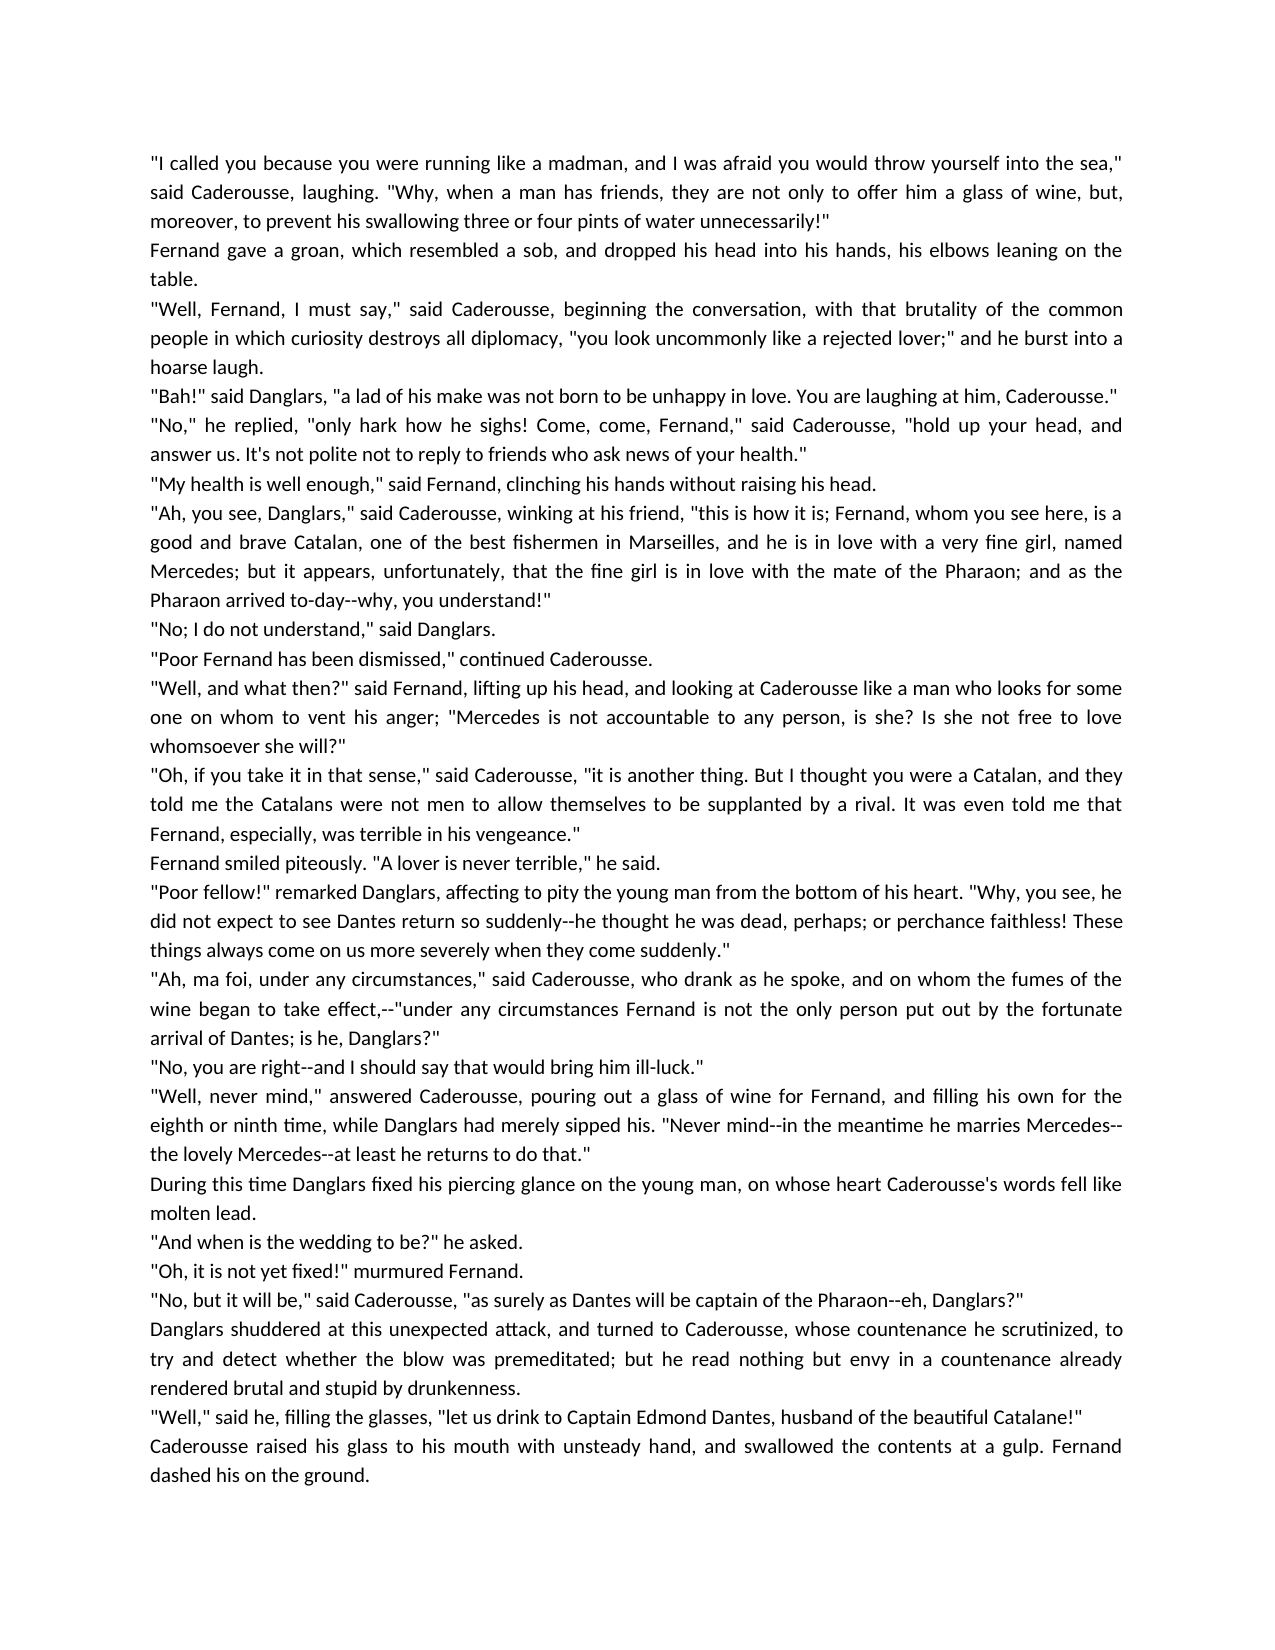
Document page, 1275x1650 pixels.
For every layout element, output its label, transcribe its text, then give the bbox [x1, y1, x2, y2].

text "Ah, you see, Danglars," said Caderousse, winking at his friend, "this is how it is; Fernand, whom you see here, is a good and brave Catalan, one of the best fishermen in Marseilles, and he is in love with a very fine girl, named Mercedes; but it appears, unfortunately, that the fine girl is in love with the mate of the Pharaon; and as the Pharaon arrived to-day--why, you understand!" [150, 500, 1125, 613]
text Fernand smiled piteously. "A lover is never terrible," he said. [150, 850, 1125, 875]
text During this time Danglars fixed his piercing glance on the young man, on whose heart Caderousse's words fell like molten lead. [150, 1171, 1125, 1225]
text "I called you because you were running like a madman, and I was afraid you would throw yourself into the sea," said Caderousse, laughing. "Why, when a man has friends, they are not only to offer him a glass of wine, but, moreover, to prevent his swallowing three or four pints of water unnecessarily!" [150, 150, 1125, 234]
text "And when is the wedding to be?" he asked. [150, 1229, 1125, 1254]
text "Ah, ma foi, under any circumstances," said Caderousse, who drank as he spoke, and on whom the fumes of the wine began to take effect,--"under any circumstances Fernand is not the only person put out by the fortunate arrival of Dantes; is he, Danglars?" [150, 967, 1125, 1050]
text "Oh, it is not yet fixed!" murmured Fernand. [150, 1258, 1125, 1284]
text "No, but it will be," said Caderousse, "as surely as Dantes will be captain of the Pharaon--eh, Danglars?" [150, 1287, 1125, 1313]
text "Well, never mind," answered Caderousse, pouring out a glass of wine for Fernand, and filling his own for the eighth or ninth time, while Danglars had merely sipped his. "Never mind--in the meantime he marries Mercedes--the lovely Mercedes--at least he returns to do that." [150, 1083, 1125, 1167]
text Danglars shuddered at this unexpected attack, and turned to Caderousse, whose countenance he scrutinized, to try and detect whether the blow was premeditated; but he read nothing but envy in a countenance already rendered brutal and stupid by drunkenness. [150, 1317, 1125, 1400]
text "No, you are right--and I should say that would bring him ill-luck." [150, 1054, 1125, 1079]
text "Poor fellow!" remarked Danglars, affecting to pity the young man from the bottom of his heart. "Why, you see, he did not expect to see Dantes return so suddenly--he thought he was dead, perhaps; or perchance faithless! These things always come on us more severely when they come suddenly." [150, 879, 1125, 963]
text Fernand gave a groan, which resembled a sob, and dropped his head into his hands, his elbows leaning on the table. [150, 237, 1125, 292]
text "Bah!" said Danglars, "a lad of his make was not born to be unhappy in love. You are laughing at him, Caderousse." [150, 383, 1125, 409]
text "Oh, if you take it in that sense," said Caderousse, "it is another thing. But I thought you were a Catalan, and they told me the Catalans were not men to allow themselves to be supplanted by a rival. It was even told me that Fernand, especially, was terrible in his vengeance." [150, 762, 1125, 846]
text "Well," said he, filling the glasses, "let us drink to Captain Edmond Dantes, husband of the beautiful Catalane!" [150, 1404, 1125, 1429]
text "Poor Fernand has been dismissed," continued Caderousse. [150, 646, 1125, 671]
text "Well, Fernand, I must say," said Caderousse, beginning the conversation, with that brutality of the common people in which curiosity destroys all diplomacy, "you look uncommonly like a rejected lover;" and he burst into a hoarse laugh. [150, 296, 1125, 379]
text Caderousse raised his glass to his mouth with unsteady hand, and swallowed the contents at a gulp. Fernand dashed his on the ground. [150, 1433, 1125, 1488]
text "My health is well enough," said Fernand, clinching his hands without raising his head. [150, 471, 1125, 496]
text "No," he replied, "only hark how he sighs! Come, come, Fernand," said Caderousse, "hold up your head, and answer us. It's not polite not to reply to friends who ask news of your health." [150, 412, 1125, 467]
text "Well, and what then?" said Fernand, lifting up his head, and looking at Caderousse like a man who looks for some one on whom to vent his anger; "Mercedes is not accountable to any person, is she? Is she not free to love whomsoever she will?" [150, 675, 1125, 759]
text "No; I do not understand," said Danglars. [150, 617, 1125, 642]
